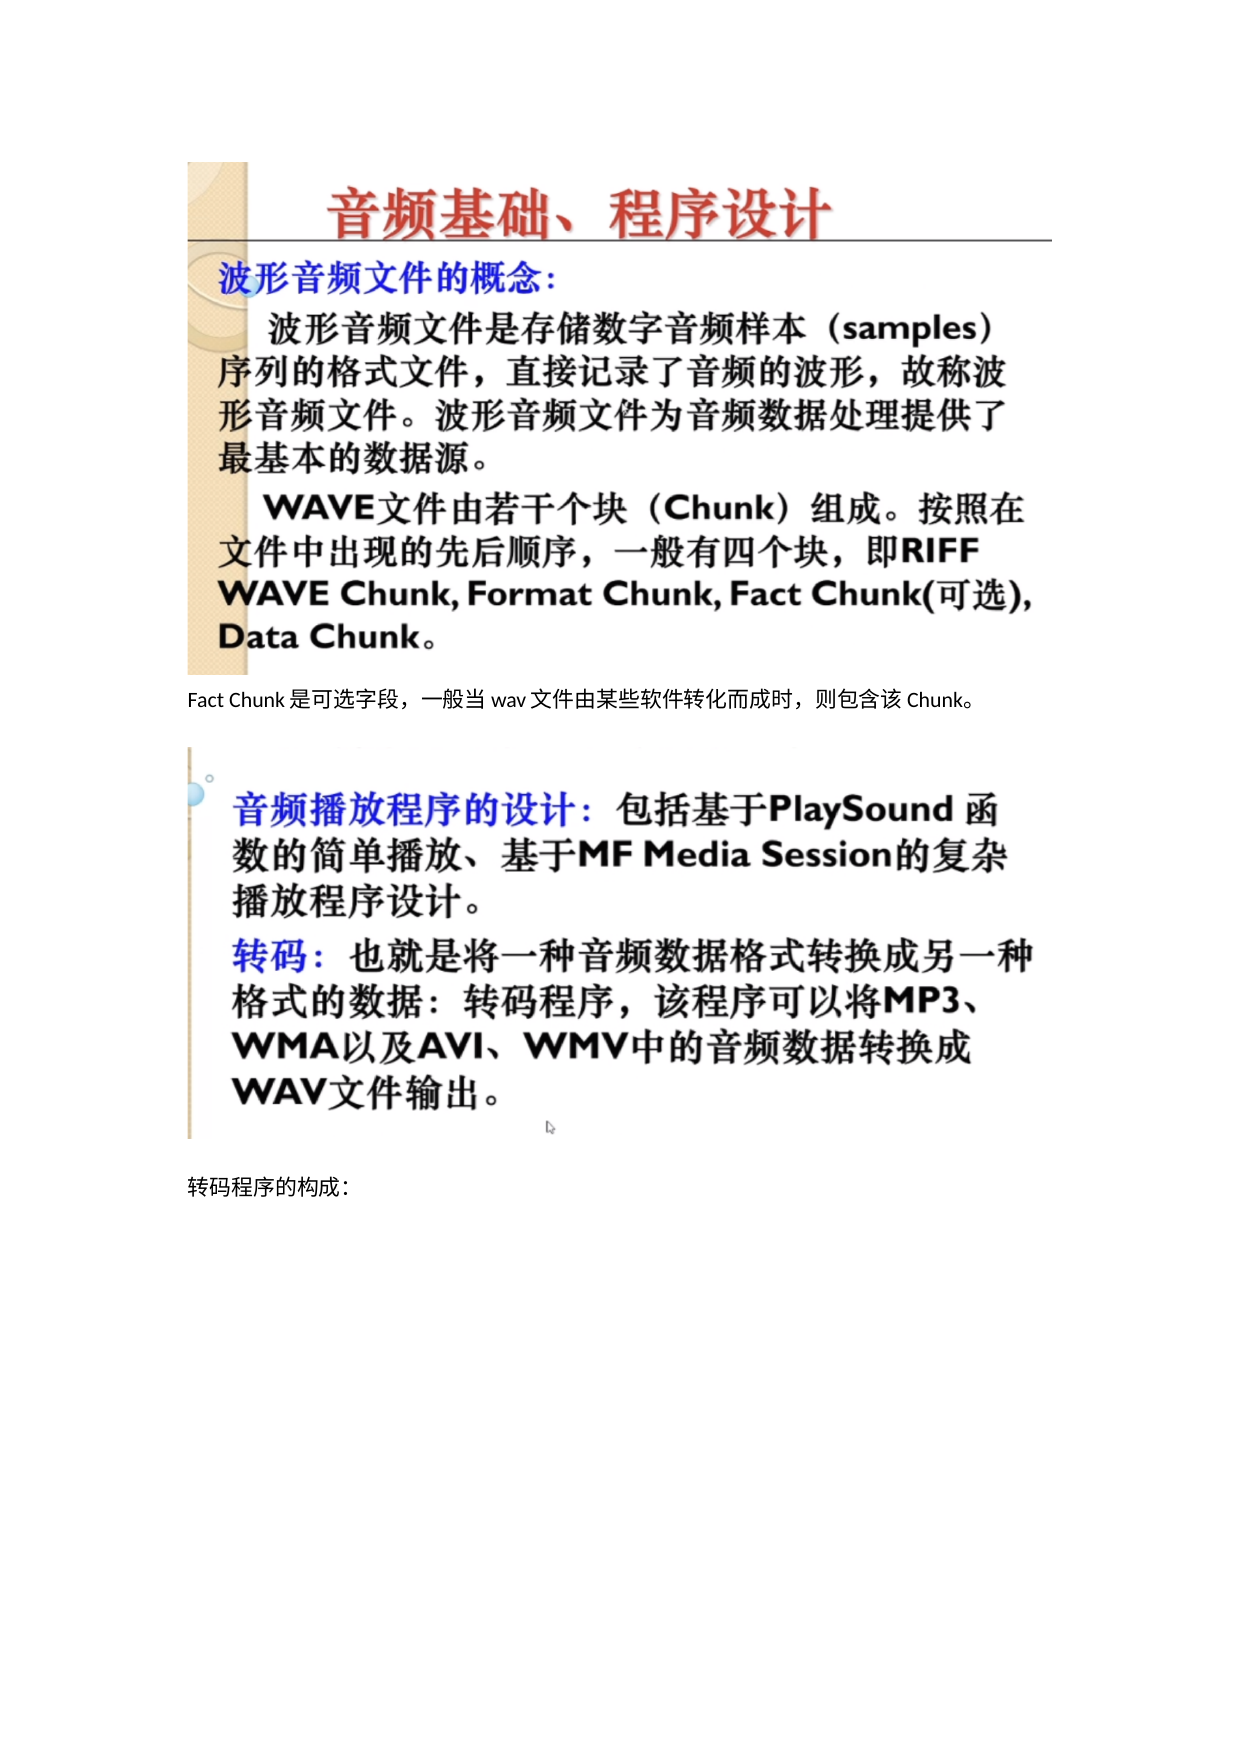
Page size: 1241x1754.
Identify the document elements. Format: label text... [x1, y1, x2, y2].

text Fact Chunk是可选字段，一般当wav文件由某些软件转化而成时，则包含该Chunk。 [187, 682, 1053, 714]
picture [187, 747, 1053, 1139]
picture [187, 162, 1052, 675]
text 转码程序的构成： [187, 1169, 1053, 1202]
